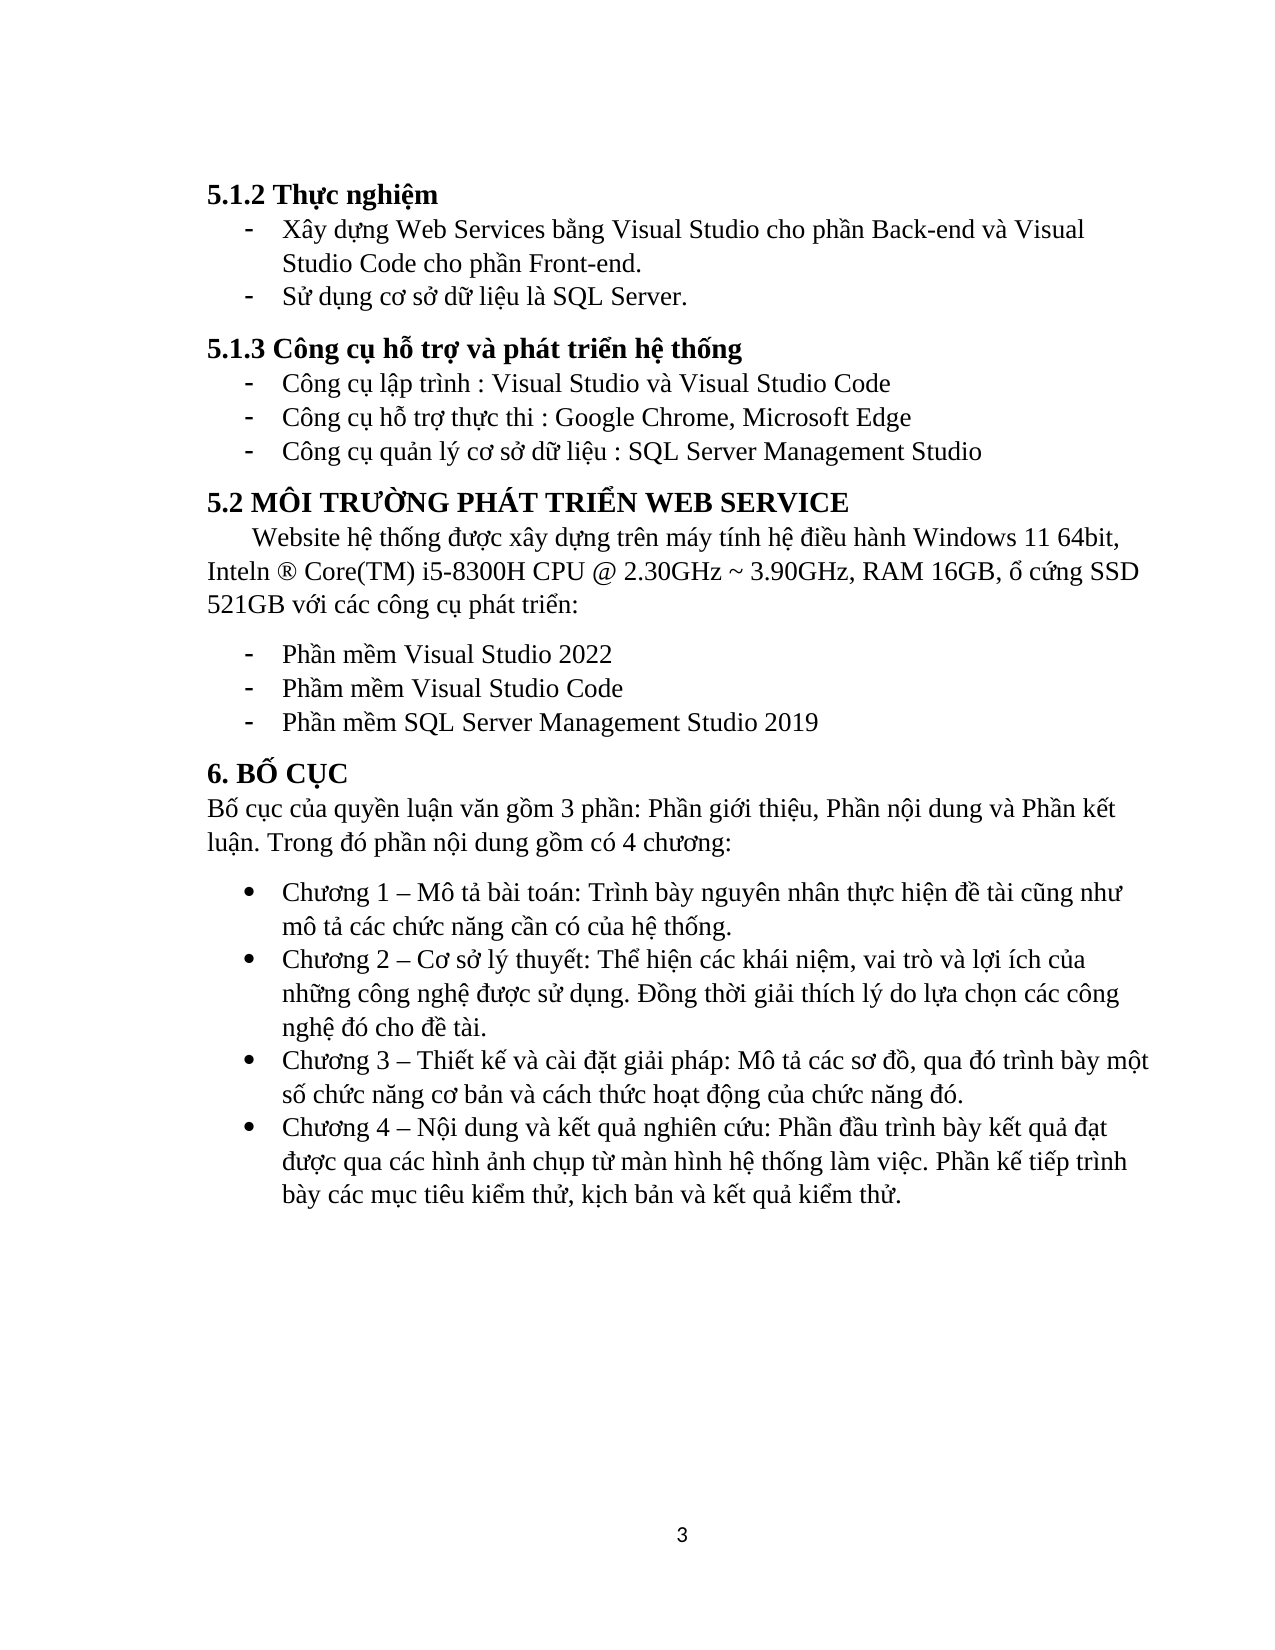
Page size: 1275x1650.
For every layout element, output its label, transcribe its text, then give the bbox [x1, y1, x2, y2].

list Sử dụng cơ sở dữ liệu là SQL Server. [244, 281, 1157, 312]
list Xây dựng Web Services bằng Visual Studio cho phần Back-end và Visual Studio Code cho phần Front-end. [244, 213, 1157, 278]
list Chương 4 – Nội dung và kết quả nghiên cứu: Phần đầu trình bày kết quả đạt được qua các hình ảnh chụp từ màn hình hệ thống làm việc. Phần kế tiếp trình bày các mục tiêu kiểm thử, kịch bản và kết quả kiểm thử. [244, 1111, 1157, 1210]
subtitle 5.2 MÔI TRƯỜNG PHÁT TRIỂN WEB SERVICE [207, 485, 1157, 518]
list Phầm mềm Visual Studio Code [244, 672, 1157, 703]
list Công cụ hỗ trợ thực thi : Google Chrome, Microsoft Edge [244, 401, 1157, 432]
list Phần mềm Visual Studio 2022 [244, 638, 1157, 670]
list Công cụ quản lý cơ sở dữ liệu : SQL Server Management Studio [244, 434, 1157, 466]
list Chương 3 – Thiết kế và cài đặt giải pháp: Mô tả các sơ đồ, qua đó trình bày một số chức năng cơ bản và cách thức hoạt động của chức năng đó. [244, 1044, 1157, 1109]
subtitle 6. BỐ CỤC [207, 756, 1157, 790]
list Công cụ lập trình : Visual Studio và Visual Studio Code [244, 367, 1157, 398]
text Website hệ thống được xây dựng trên máy tính hệ điều hành Windows 11 64bit, Inteln ® Core(TM) i5-8300H CPU @ 2.30GHz ~ 3.90GHz, RAM 16GB, ổ cứng SSD 521GB với các công cụ phát triển: [207, 521, 1157, 619]
subtitle 5.1.2 Thực nghiệm [207, 177, 1157, 211]
list Chương 1 – Mô tả bài toán: Trình bày nguyên nhân thực hiện đề tài cũng như mô tả các chức năng cần có của hệ thống. [244, 876, 1157, 941]
list Phần mềm SQL Server Management Studio 2019 [244, 706, 1157, 737]
text Bố cục của quyền luận văn gồm 3 phần: Phần giới thiệu, Phần nội dung và Phần kết luận. Trong đó phần nội dung gồm có 4 chương: [207, 792, 1157, 857]
list Chương 2 – Cơ sở lý thuyết: Thể hiện các khái niệm, vai trò và lợi ích của những công nghệ được sử dụng. Đồng thời giải thích lý do lựa chọn các công nghệ đó cho đề tài. [244, 943, 1157, 1042]
subtitle 5.1.3 Công cụ hỗ trợ và phát triển hệ thống [207, 331, 1157, 364]
